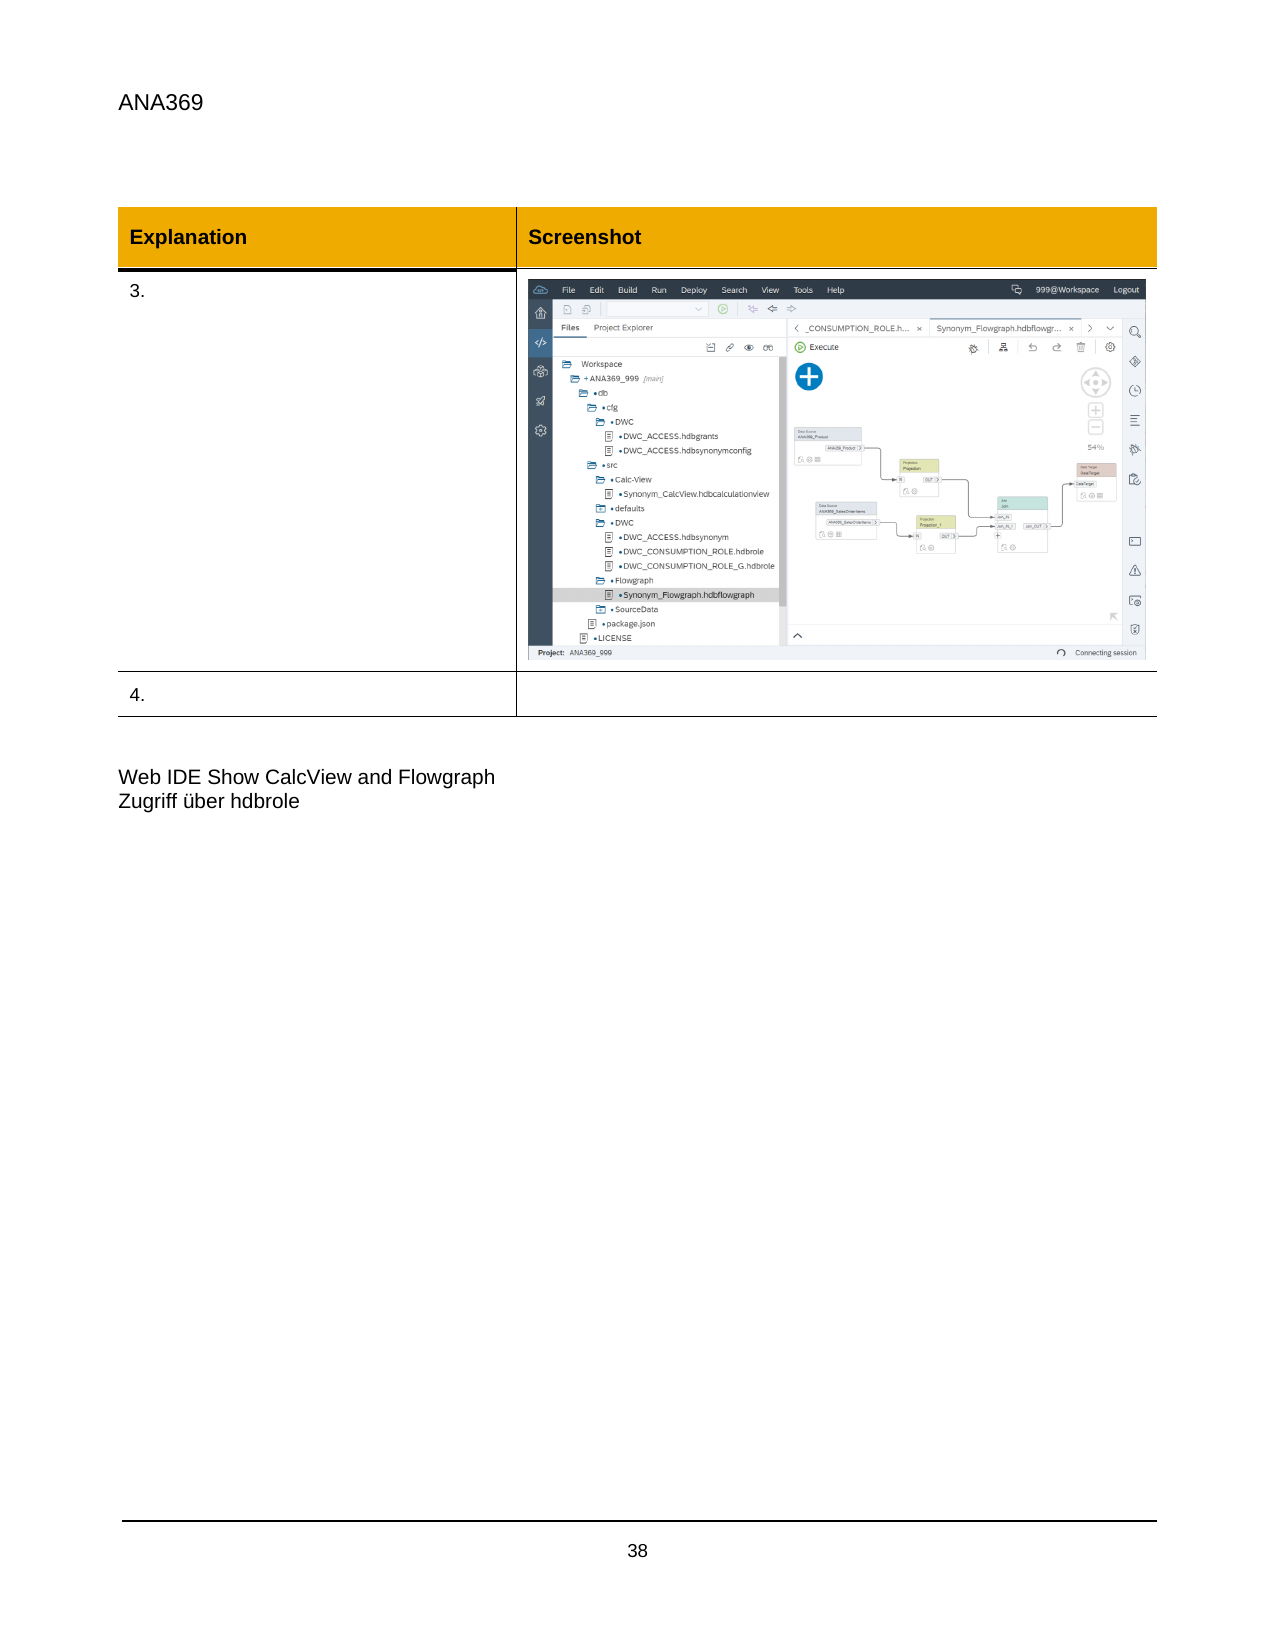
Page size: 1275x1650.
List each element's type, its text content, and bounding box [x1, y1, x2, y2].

table_header Screenshot [517, 207, 1157, 267]
picture [528, 279, 1146, 660]
table_cell [517, 269, 1157, 671]
text Zugriff über hdbrole [118, 789, 1157, 813]
table_header Explanation [118, 207, 516, 267]
table_cell [517, 672, 1157, 716]
table_cell [118, 272, 516, 671]
text Web IDE Show CalcView and Flowgraph [118, 765, 1157, 789]
table_cell [118, 672, 516, 716]
